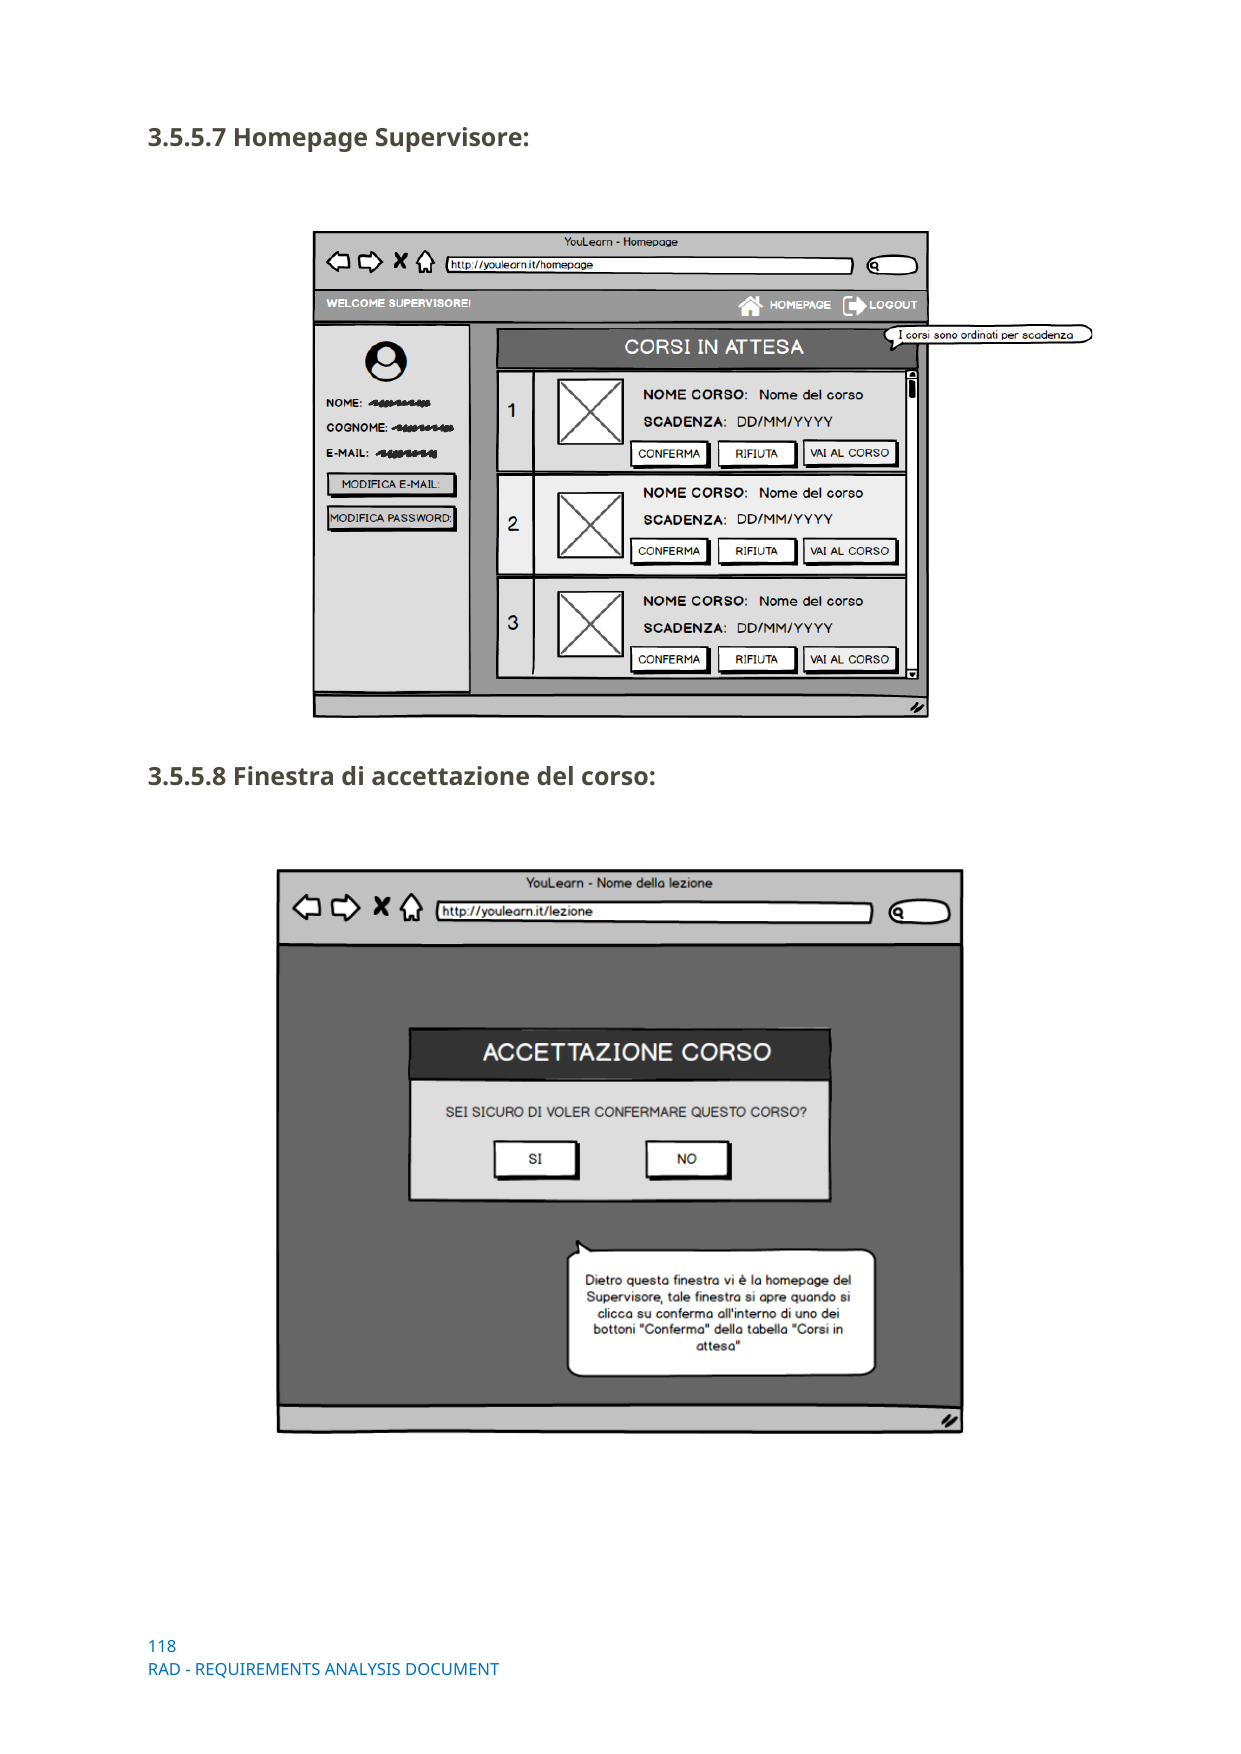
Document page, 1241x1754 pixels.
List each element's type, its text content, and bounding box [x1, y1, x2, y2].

subtitle 3.5.5.8 Finestra di accettazione del corso: [148, 758, 1092, 792]
subtitle 3.5.5.7 Homepage Supervisore: [148, 119, 1092, 154]
picture [312, 231, 1093, 718]
picture [276, 869, 964, 1434]
